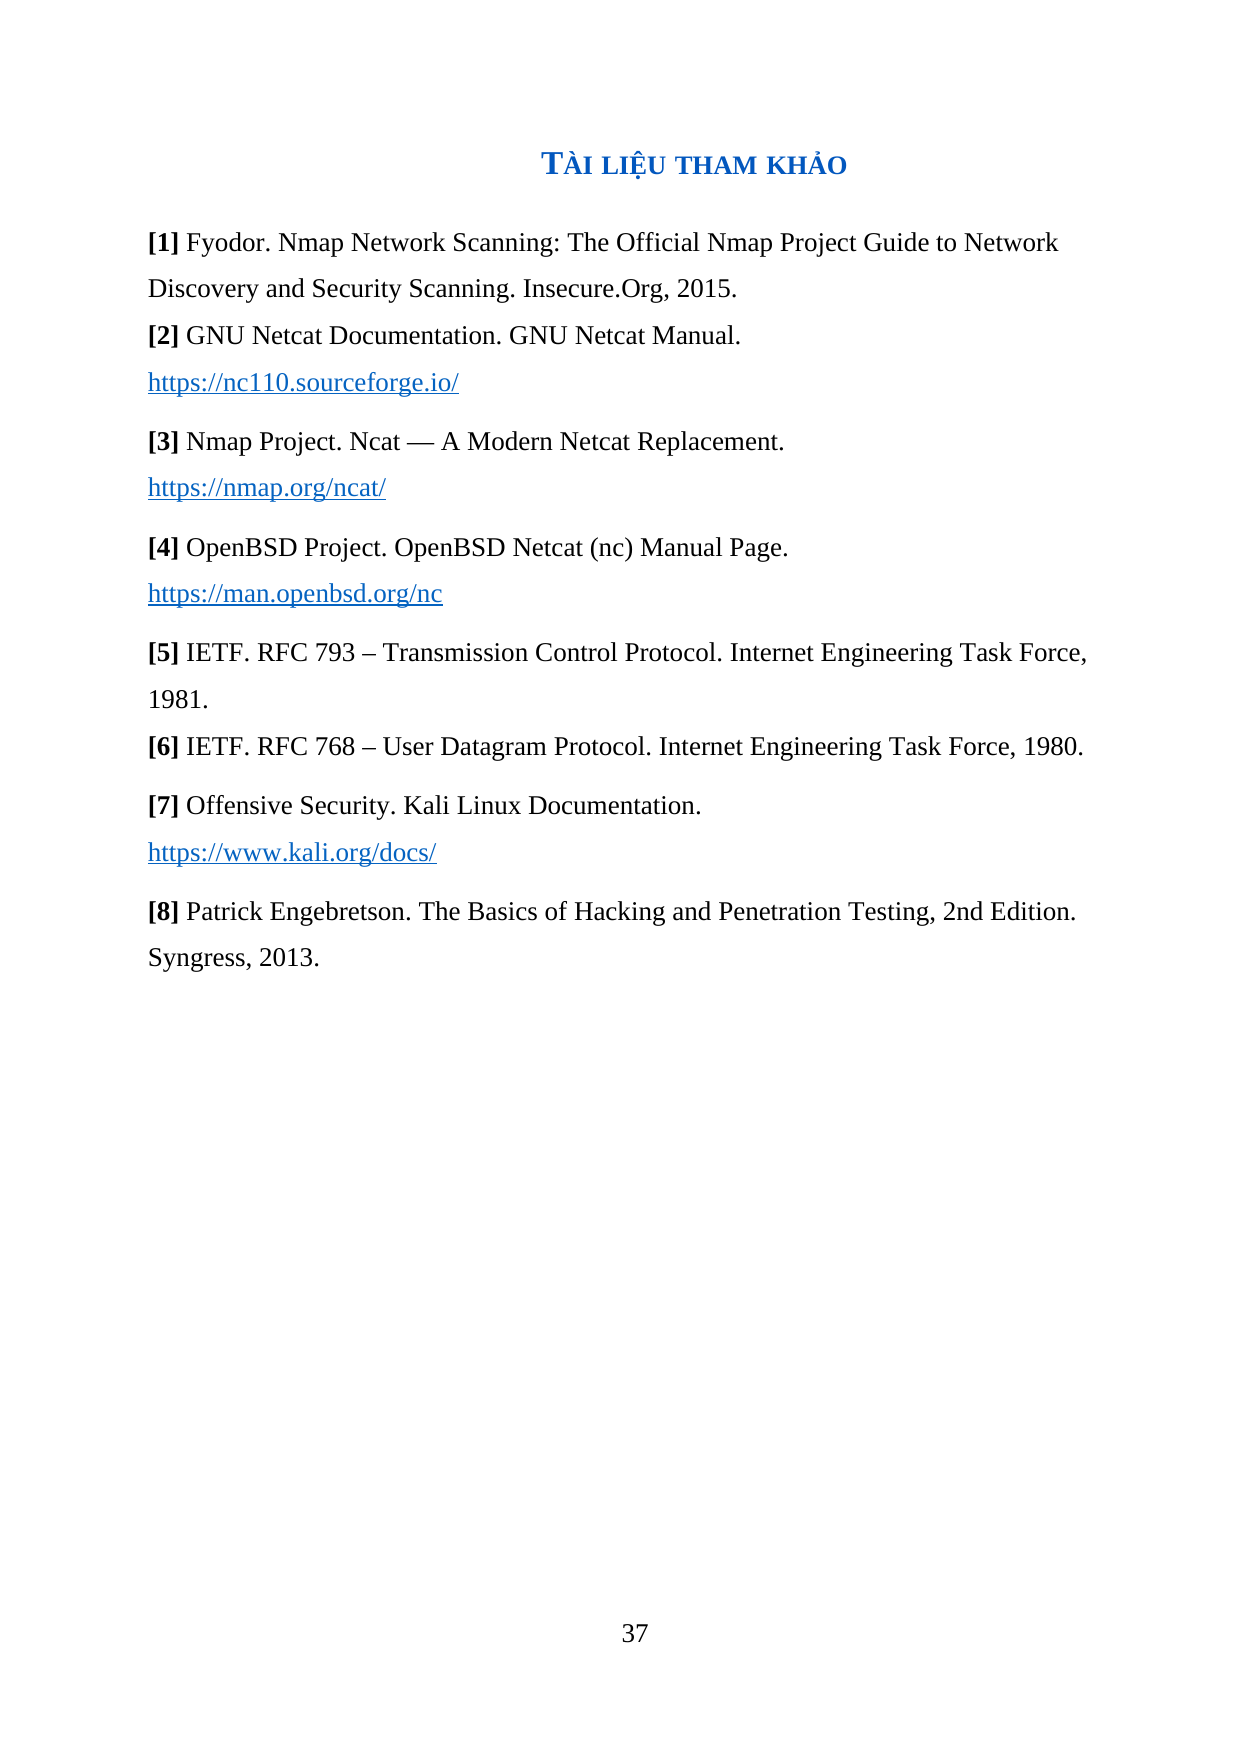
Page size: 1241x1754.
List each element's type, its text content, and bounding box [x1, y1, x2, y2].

text [4] OpenBSD Project. OpenBSD Netcat (nc) Manual Page. https://man.openbsd.org/nc [148, 531, 1122, 608]
text [3] Nmap Project. Ncat — A Modern Netcat Replacement. https://nmap.org/ncat/ [148, 425, 1122, 503]
text [5] IETF. RFC 793 – Transmission Control Protocol. Internet Engineering Task Force, 1981. [6] IETF. RFC 768 – User Datagram Protocol. Internet Engineering Task Force, 1980. [148, 636, 1122, 761]
text [1] Fyodor. Nmap Network Scanning: The Official Nmap Project Guide to Network Discovery and Security Scanning. Insecure.Org, 2015. [2] GNU Netcat Documentation. GNU Netcat Manual. https://nc110.sourceforge.io/ [148, 226, 1122, 397]
subtitle Tài liệu tham khảo [207, 143, 1122, 181]
text [8] Patrick Engebretson. The Basics of Hacking and Penetration Testing, 2nd Edition. Syngress, 2013. [148, 895, 1122, 973]
text [7] Offensive Security. Kali Linux Documentation. https://www.kali.org/docs/ [148, 789, 1122, 867]
